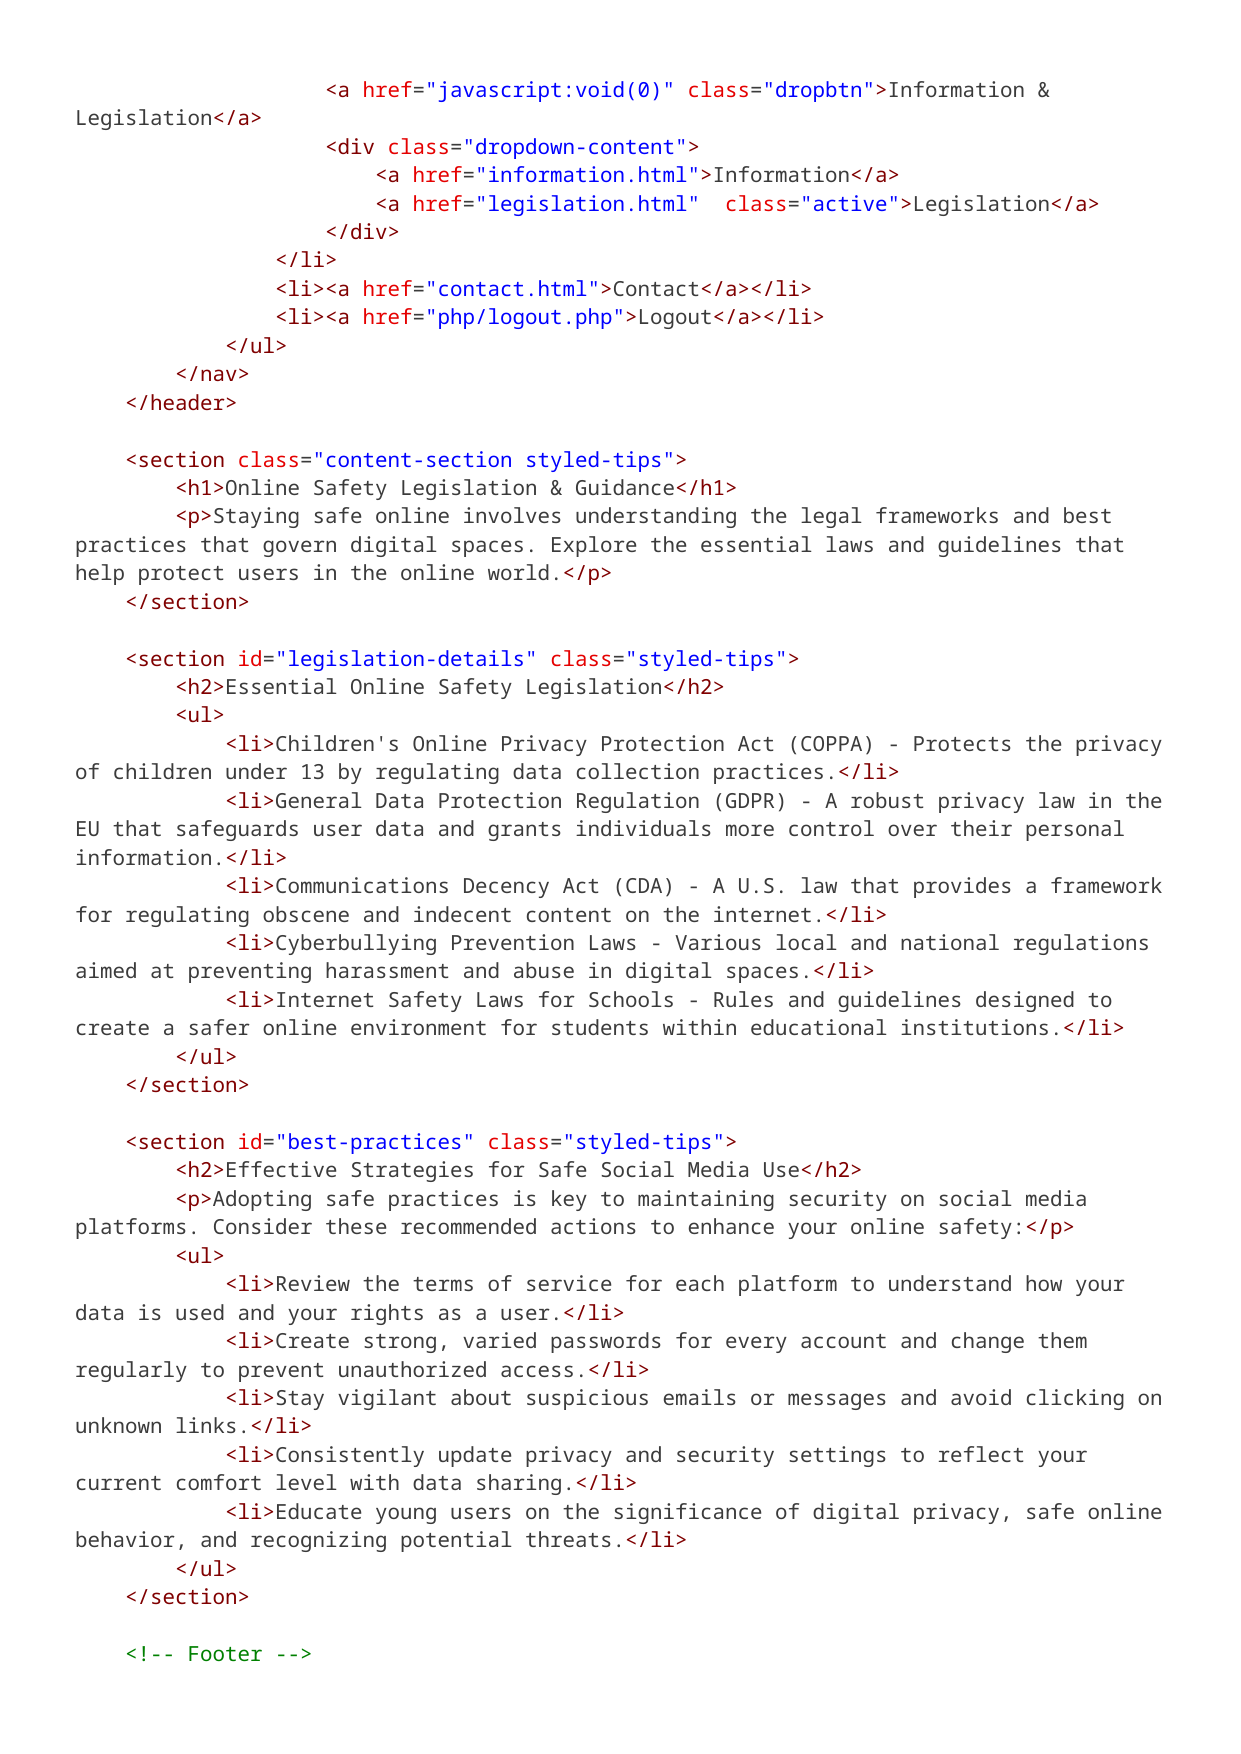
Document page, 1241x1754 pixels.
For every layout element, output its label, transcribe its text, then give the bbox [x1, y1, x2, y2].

text </ul> [75, 331, 1165, 359]
text <li>Cyberbullying Prevention Laws - Various local and national regulations aimed at preventing harassment and abuse in digital spaces.</li> [75, 928, 1165, 985]
text <a href="legislation.html" class="active">Legislation</a> [75, 189, 1165, 217]
text <li>Consistently update privacy and security settings to reflect your current comfort level with data sharing.</li> [75, 1440, 1165, 1497]
text <li>Children's Online Privacy Protection Act (COPPA) - Protects the privacy of children under 13 by regulating data collection practices.</li> [75, 729, 1165, 786]
text <h2>Effective Strategies for Safe Social Media Use</h2> [75, 1156, 1165, 1184]
text </nav> [75, 359, 1165, 388]
text </header> [75, 388, 1165, 416]
text <ul> [75, 1241, 1165, 1269]
text <p>Staying safe online involves understanding the legal frameworks and best practices that govern digital spaces. Explore the essential laws and guidelines that help protect users in the online world.</p> [75, 502, 1165, 587]
text <li>Educate young users on the significance of digital privacy, safe online behavior, and recognizing potential threats.</li> [75, 1497, 1165, 1554]
text <li>Communications Decency Act (CDA) - A U.S. law that provides a framework for regulating obscene and indecent content on the internet.</li> [75, 871, 1165, 928]
text </ul> [75, 1042, 1165, 1070]
text <p>Adopting safe practices is key to maintaining security on social media platforms. Consider these recommended actions to enhance your online safety:</p> [75, 1184, 1165, 1241]
text <a href="information.html">Information</a> [75, 160, 1165, 189]
text <a href="javascript:void(0)" class="dropbtn">Information & Legislation</a> [75, 75, 1165, 132]
text <section id="best-practices" class="styled-tips"> [75, 1127, 1165, 1156]
text <li>Stay vigilant about suspicious emails or messages and avoid clicking on unknown links.</li> [75, 1383, 1165, 1440]
text <section class="content-section styled-tips"> [75, 445, 1165, 473]
text </section> [75, 1070, 1165, 1099]
text <li>Review the terms of service for each platform to understand how your data is used and your rights as a user.</li> [75, 1269, 1165, 1326]
text <li>General Data Protection Regulation (GDPR) - A robust privacy law in the EU that safeguards user data and grants individuals more control over their personal information.</li> [75, 786, 1165, 871]
text </li> [75, 246, 1165, 274]
text </ul> [75, 1554, 1165, 1582]
text <div class="dropdown-content"> [75, 132, 1165, 160]
text </section> [75, 587, 1165, 615]
text <li><a href="contact.html">Contact</a></li> [75, 274, 1165, 302]
text <li>Create strong, varied passwords for every account and change them regularly to prevent unauthorized access.</li> [75, 1326, 1165, 1383]
text </div> [75, 217, 1165, 246]
text <li><a href="php/logout.php">Logout</a></li> [75, 302, 1165, 331]
text <h2>Essential Online Safety Legislation</h2> [75, 672, 1165, 701]
text <!-- Footer --> [75, 1639, 1165, 1667]
text <section id="legislation-details" class="styled-tips"> [75, 644, 1165, 672]
text <h1>Online Safety Legislation & Guidance</h1> [75, 473, 1165, 502]
text </section> [75, 1582, 1165, 1611]
text <li>Internet Safety Laws for Schools - Rules and guidelines designed to create a safer online environment for students within educational institutions.</li> [75, 985, 1165, 1042]
text <ul> [75, 701, 1165, 729]
